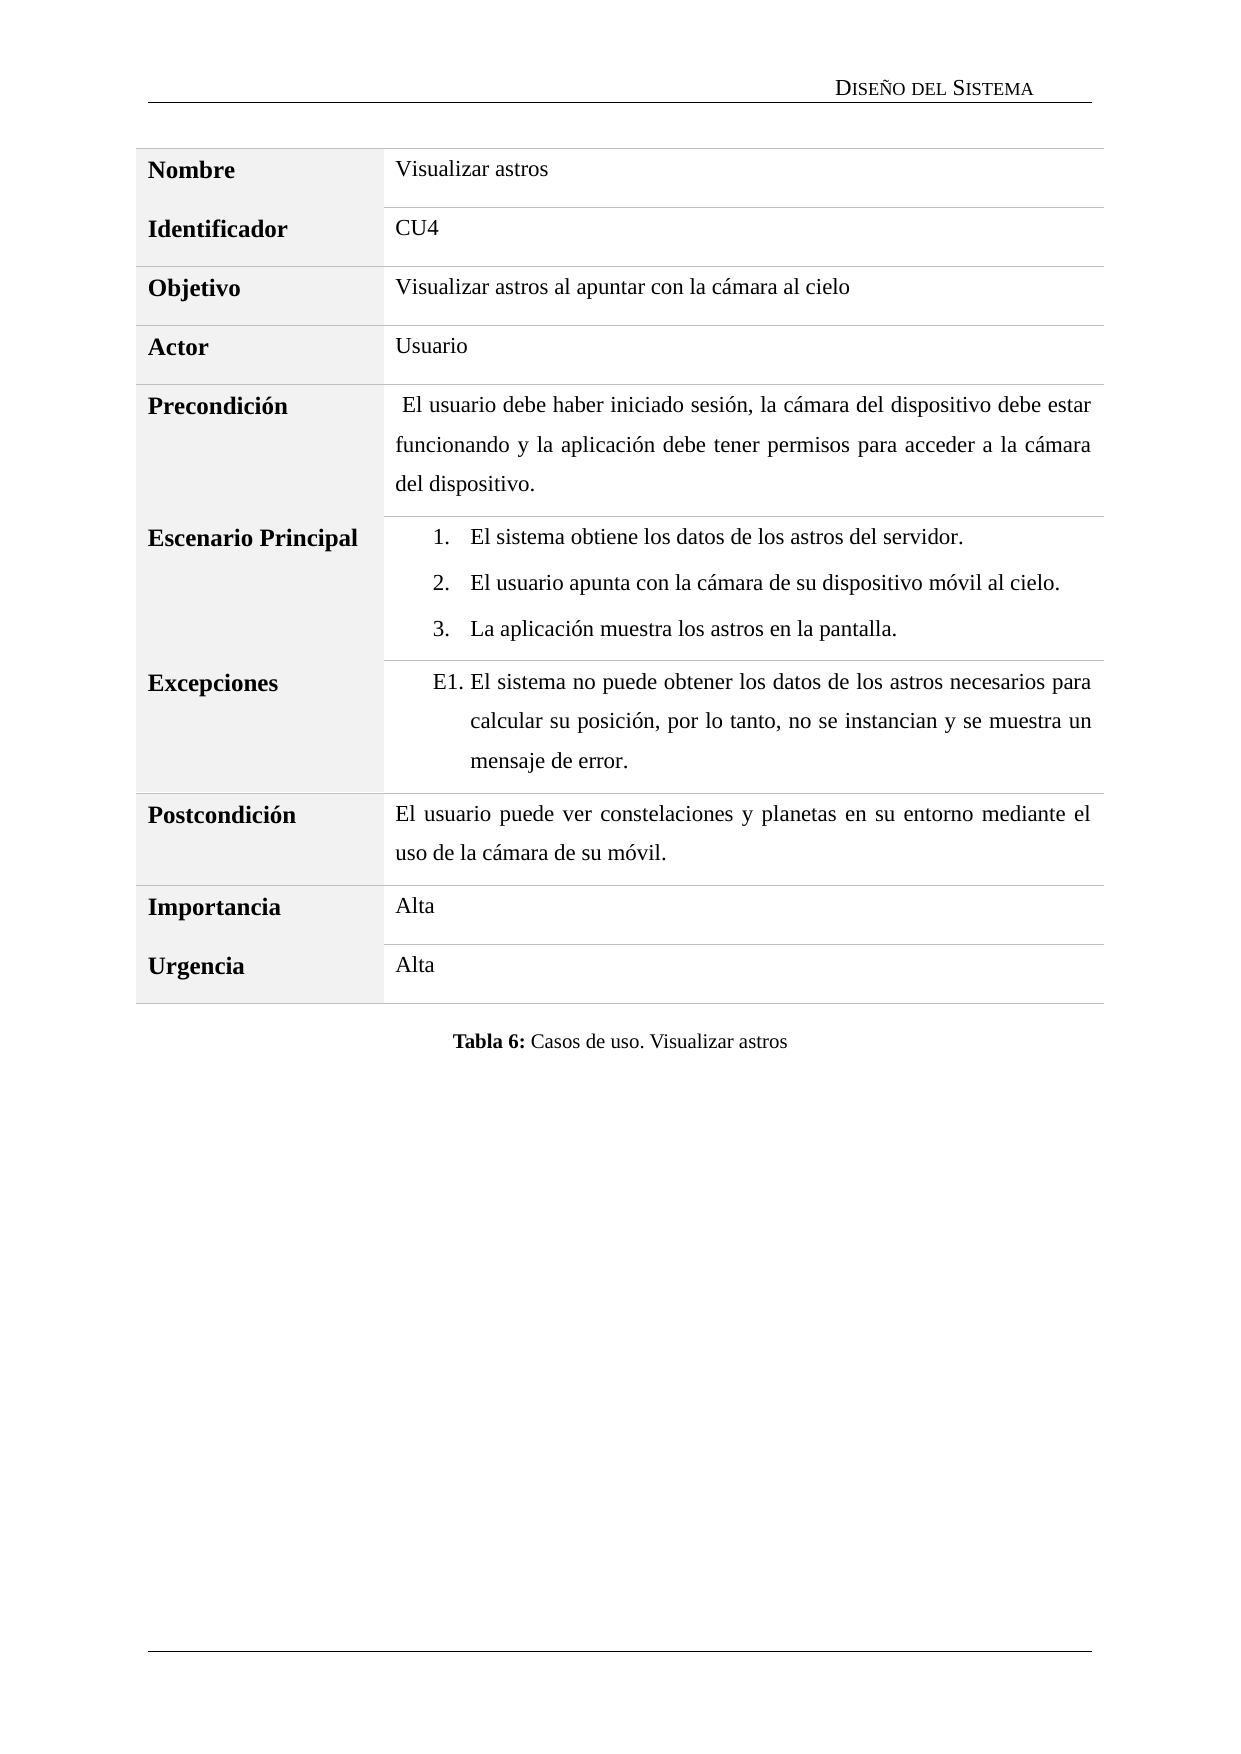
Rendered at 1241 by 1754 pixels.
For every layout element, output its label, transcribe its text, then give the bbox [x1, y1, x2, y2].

table_cell El usuario puede ver constelaciones y planetas en su entorno mediante el uso de la cámara de su móvil. [384, 794, 1104, 885]
table_cell El sistema obtiene los datos de los astros del servidor. El usuario apunta con la cámara de su dispositivo móvil al cielo. La aplicación muestra los astros en la pantalla. [384, 517, 1104, 660]
table_cell Objetivo [136, 267, 384, 325]
table_cell Escenario Principal [136, 516, 384, 660]
table_cell CU4 [384, 208, 1104, 266]
table_cell Alta [384, 945, 1104, 1003]
text Tabla 6: Casos de uso. Visualizar astros [148, 1029, 1092, 1053]
table_cell El sistema no puede obtener los datos de los astros necesarios para calcular su posición, por lo tanto, no se instancian y se muestra un mensaje de error. [384, 661, 1104, 792]
table_header Visualizar astros [384, 149, 1104, 207]
table_cell Excepciones [136, 660, 384, 792]
table_cell Visualizar astros al apuntar con la cámara al cielo [384, 267, 1104, 325]
table_cell Precondición [136, 385, 384, 516]
table_header Nombre [136, 149, 384, 207]
table_cell Urgencia [136, 944, 384, 1003]
table_cell Importancia [136, 886, 384, 944]
table_cell Usuario [384, 326, 1104, 384]
table_cell Postcondición [136, 794, 384, 885]
table_cell Actor [136, 326, 384, 384]
table_cell Alta [384, 886, 1104, 944]
table_cell El usuario debe haber iniciado sesión, la cámara del dispositivo debe estar funcionando y la aplicación debe tener permisos para acceder a la cámara del dispositivo. [384, 385, 1104, 516]
table_cell Identificador [136, 207, 384, 266]
